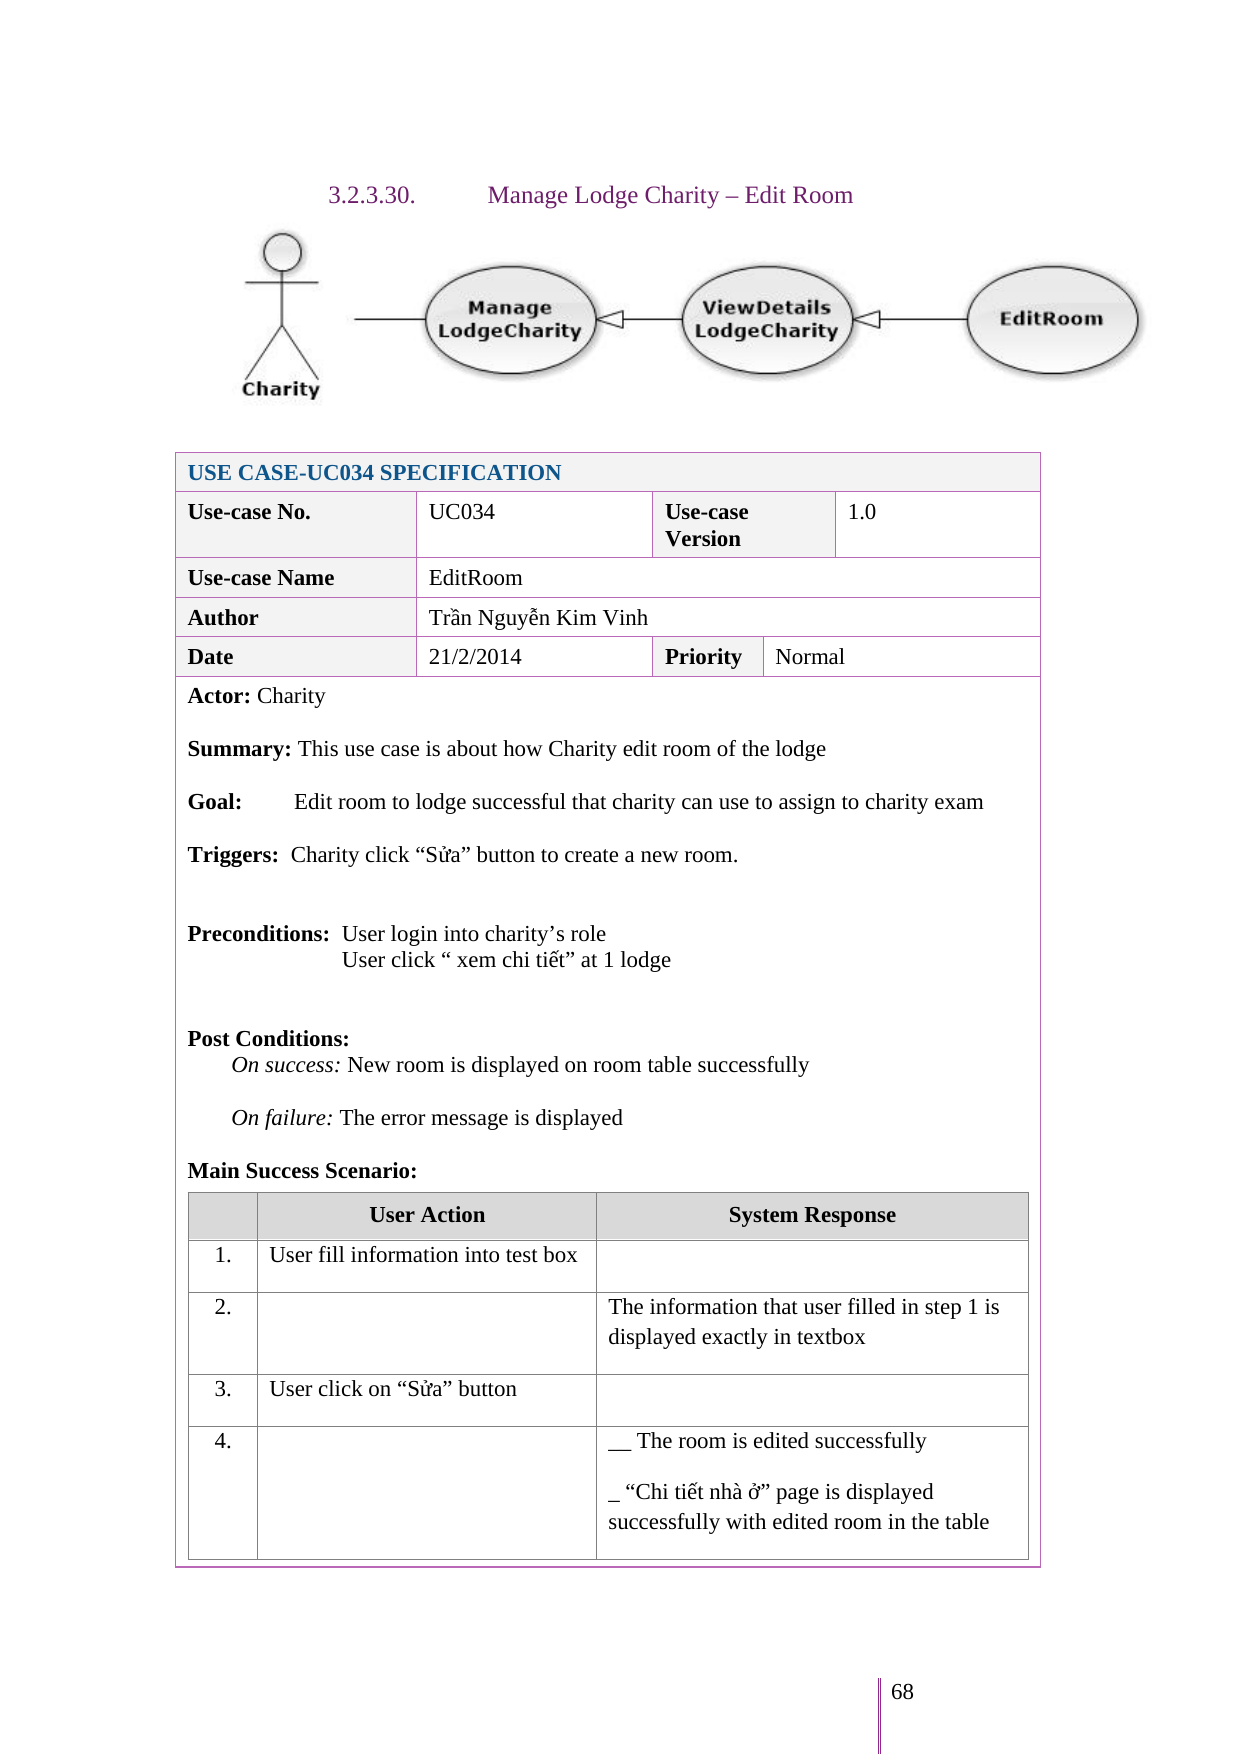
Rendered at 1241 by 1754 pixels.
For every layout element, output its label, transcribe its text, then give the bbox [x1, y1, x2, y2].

table_cell Author [176, 598, 416, 636]
table_cell Use-case Version [653, 492, 835, 557]
table_cell Use-case Name [176, 558, 416, 597]
table_cell UC034 [417, 492, 652, 557]
table_cell Use-case No. [176, 492, 416, 557]
table_cell 1.0 [836, 492, 1040, 557]
picture [187, 213, 1160, 427]
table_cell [176, 677, 1040, 1566]
subtitle Manage Lodge Charity – Edit Room [328, 180, 1053, 209]
table_header USE CASE-UC034 SPECIFICATION [176, 453, 1040, 491]
table_cell EditRoom [417, 558, 1040, 597]
table_cell Date [176, 637, 416, 676]
table_cell Trần Nguyễn Kim Vinh [417, 598, 1040, 636]
table_cell Normal [764, 637, 1040, 676]
table_cell Priority [653, 637, 763, 676]
table_cell 21/2/2014 [417, 637, 652, 676]
